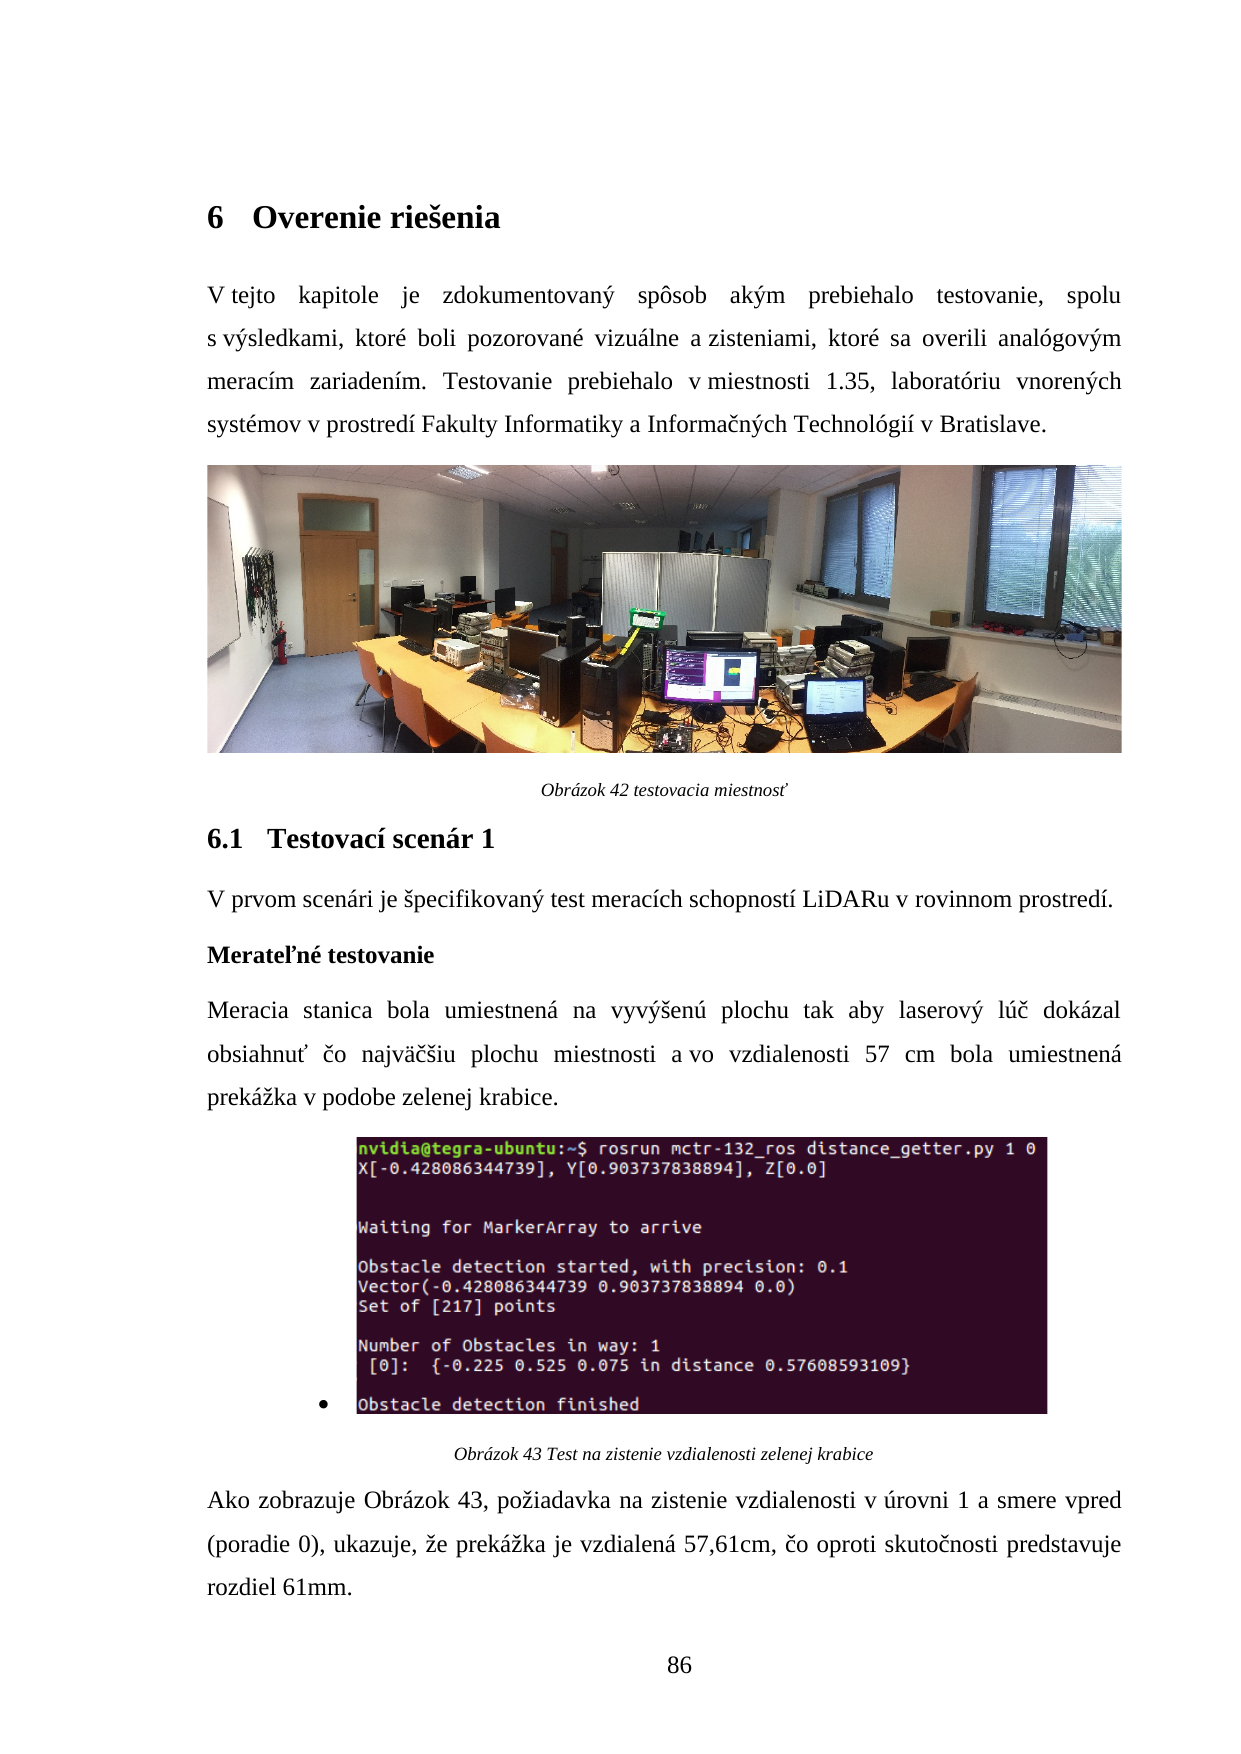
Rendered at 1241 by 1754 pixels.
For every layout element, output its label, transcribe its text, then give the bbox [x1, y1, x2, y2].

text Obrázok 43 Test na zistenie vzdialenosti zelenej krabice [207, 1443, 1122, 1465]
text V prvom scenári je špecifikovaný test meracích schopností LiDARu v rovinnom prostredí. [207, 884, 1122, 913]
text V tejto kapitole je zdokumentovaný spôsob akým prebiehalo testovanie, spolu s výsledkami, ktoré boli pozorované vizuálne a zisteniami, ktoré sa overili analógovým meracím zariadením. Testovanie prebiehalo v miestnosti 1.35, laboratóriu vnorených systémov v prostredí Fakulty Informatiky a Informačných Technológií v Bratislave. [207, 280, 1122, 438]
picture [356, 1137, 1048, 1414]
text Obrázok 42 testovacia miestnosť [207, 779, 1122, 801]
text Merateľné testovanie [207, 940, 1122, 969]
text Ako zobrazuje Obrázok 43, požiadavka na zistenie vzdialenosti v úrovni 1 a smere vpred (poradie 0), ukazuje, že prekážka je vzdialená 57,61cm, čo oproti skutočnosti predstavuje rozdiel 61mm. [207, 1486, 1122, 1601]
subtitle Testovací scenár 1 [207, 821, 1122, 855]
picture [207, 465, 1122, 753]
subtitle Overenie riešenia [207, 198, 1122, 236]
text Meracia stanica bola umiestnená na vyvýšenú plochu tak aby laserový lúč dokázal obsiahnuť čo najväčšiu plochu miestnosti a vo vzdialenosti 57 cm bola umiestnená prekážka v podobe zelenej krabice. [207, 996, 1122, 1111]
